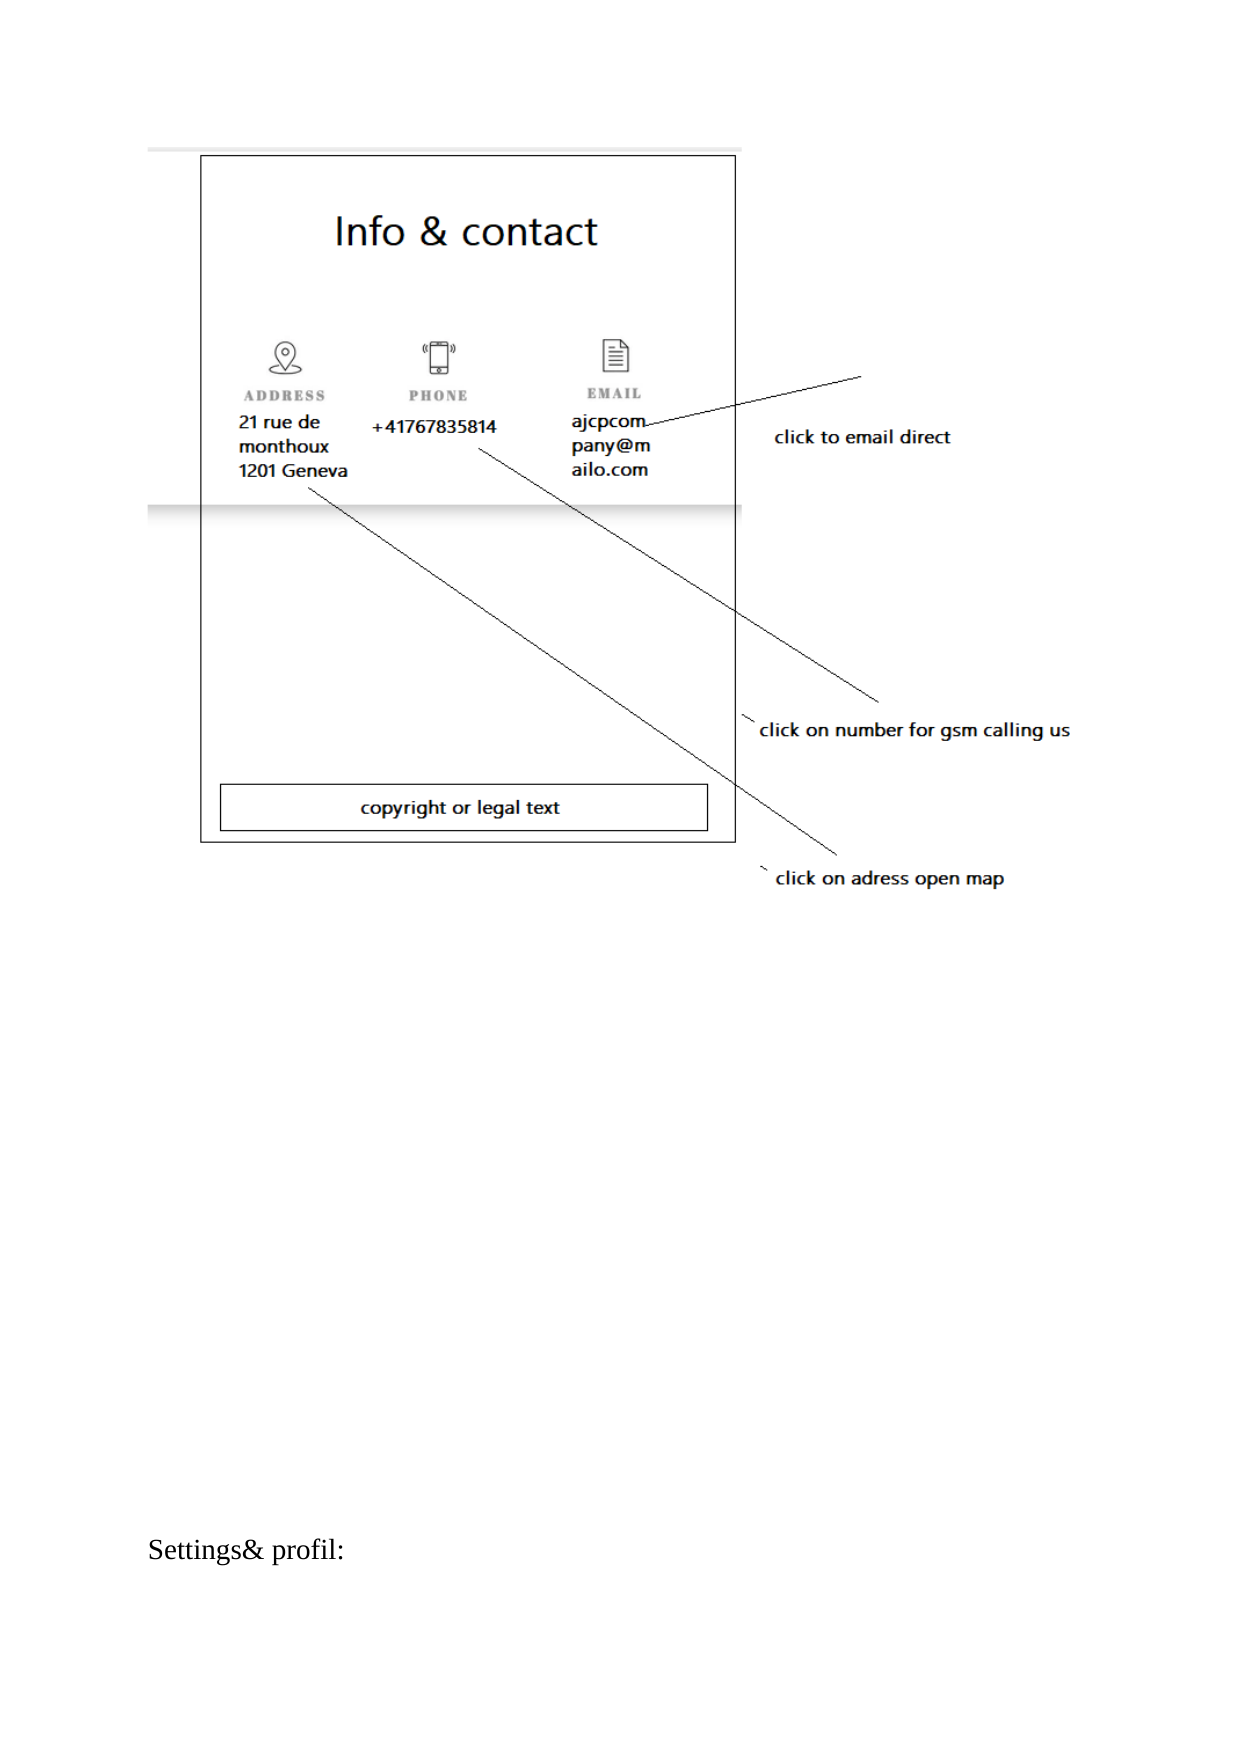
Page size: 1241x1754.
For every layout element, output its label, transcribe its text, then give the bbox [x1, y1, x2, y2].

picture [147, 147, 1092, 932]
text Settings& profil: [148, 1532, 1093, 1565]
